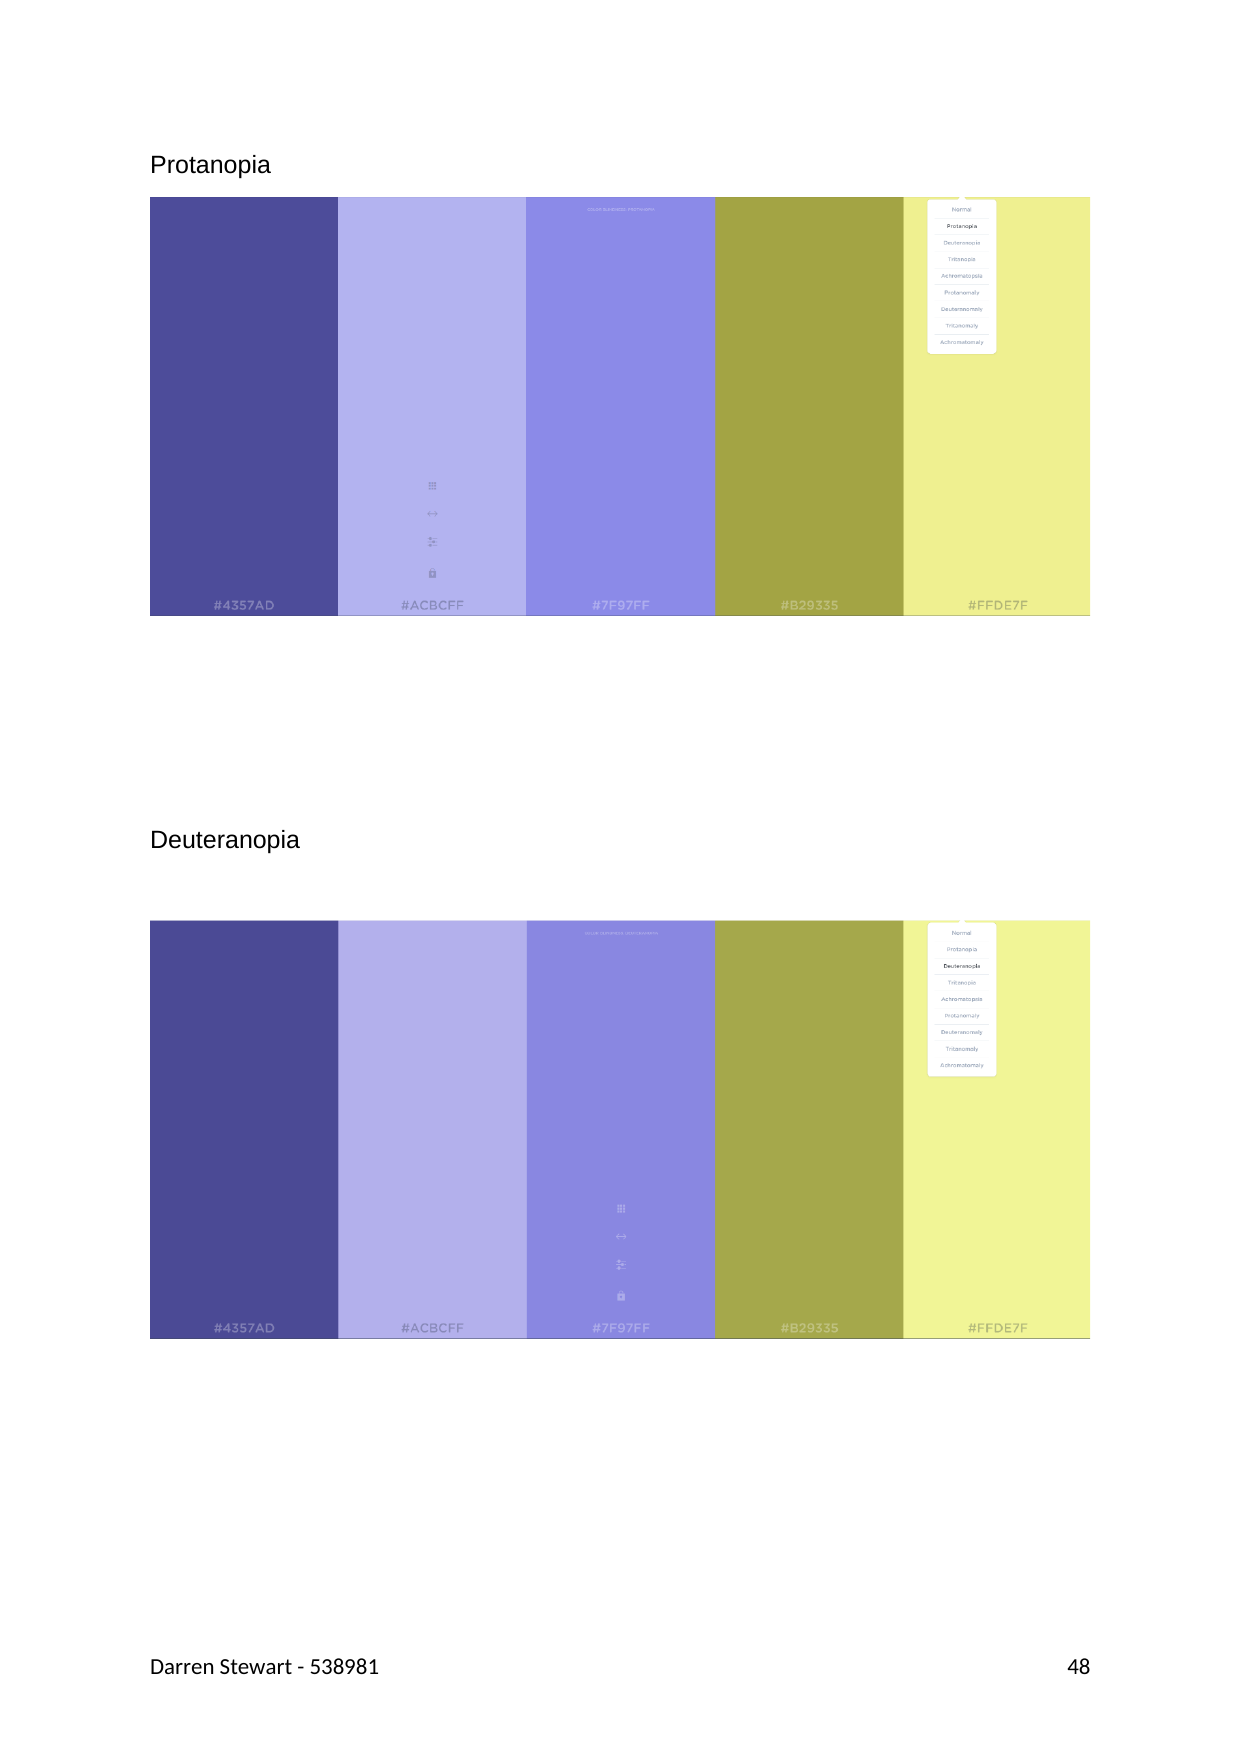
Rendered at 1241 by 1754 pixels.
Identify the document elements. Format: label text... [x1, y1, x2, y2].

picture [150, 197, 1091, 616]
text Deuteranopia [150, 825, 1090, 854]
picture [150, 920, 1091, 1339]
text Protanopia [150, 150, 1090, 179]
